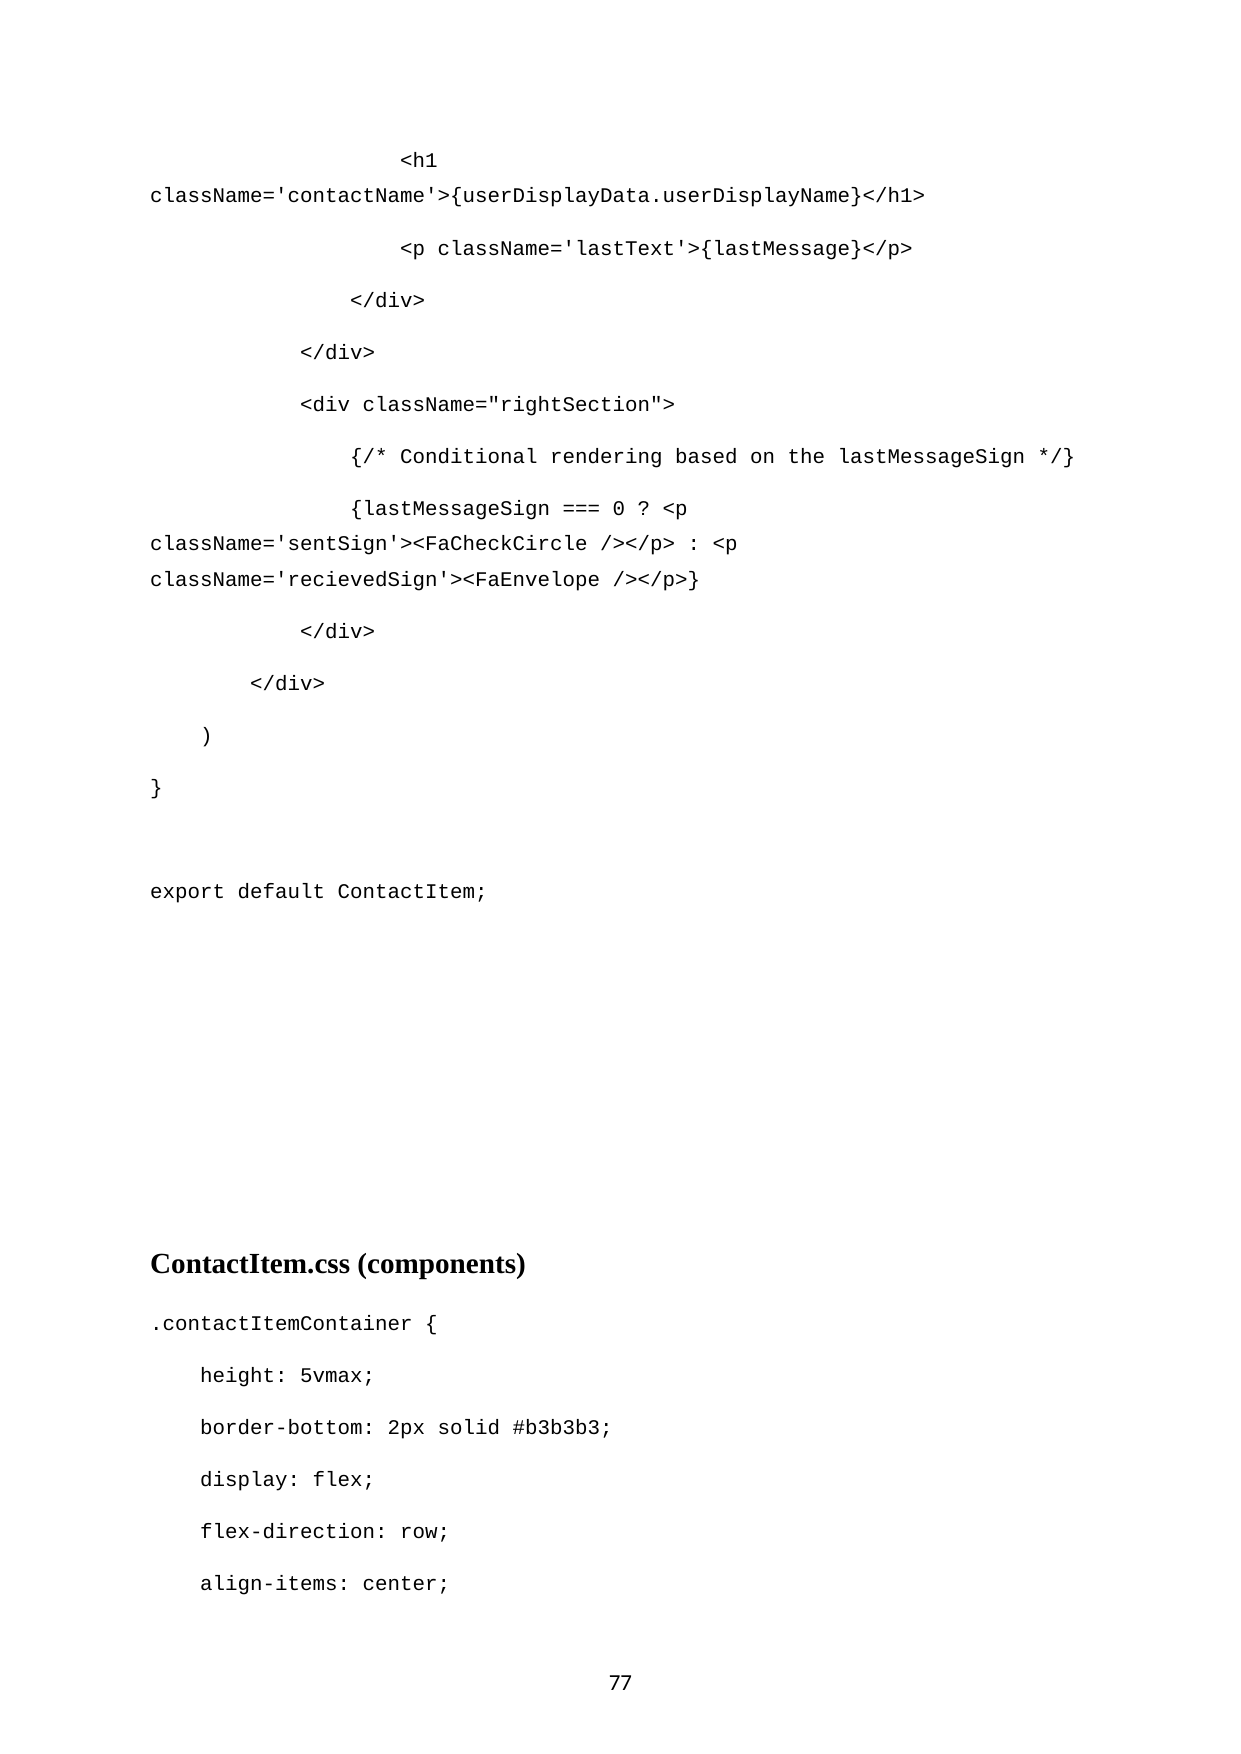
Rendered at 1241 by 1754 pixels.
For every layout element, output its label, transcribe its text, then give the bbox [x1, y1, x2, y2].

text <div className="rightSection"> [150, 394, 1090, 417]
text {/* Conditional rendering based on the lastMessageSign */} [150, 446, 1090, 469]
text {lastMessageSign === 0 ? <p className='sentSign'><FaCheckCircle /></p> : <p className='recievedSign'><FaEnvelope /></p>} [150, 498, 1090, 592]
text </div> [150, 289, 1090, 313]
text </div> [150, 673, 1090, 697]
text </div> [150, 342, 1090, 365]
text export default ContactItem; [150, 881, 1090, 905]
text ContactItem.css (components) [150, 1246, 1090, 1279]
text align-items: center; [150, 1573, 1090, 1597]
text flex-direction: row; [150, 1521, 1090, 1545]
text border-bottom: 2px solid #b3b3b3; [150, 1417, 1090, 1441]
text <h1 className='contactName'>{userDisplayData.userDisplayName}</h1> [150, 150, 1090, 209]
text display: flex; [150, 1469, 1090, 1493]
text ) [150, 725, 1090, 749]
text height: 5vmax; [150, 1365, 1090, 1388]
text </div> [150, 621, 1090, 644]
text } [150, 777, 1090, 801]
text <p className='lastText'>{lastMessage}</p> [150, 237, 1090, 261]
text .contactItemContainer { [150, 1313, 1090, 1336]
